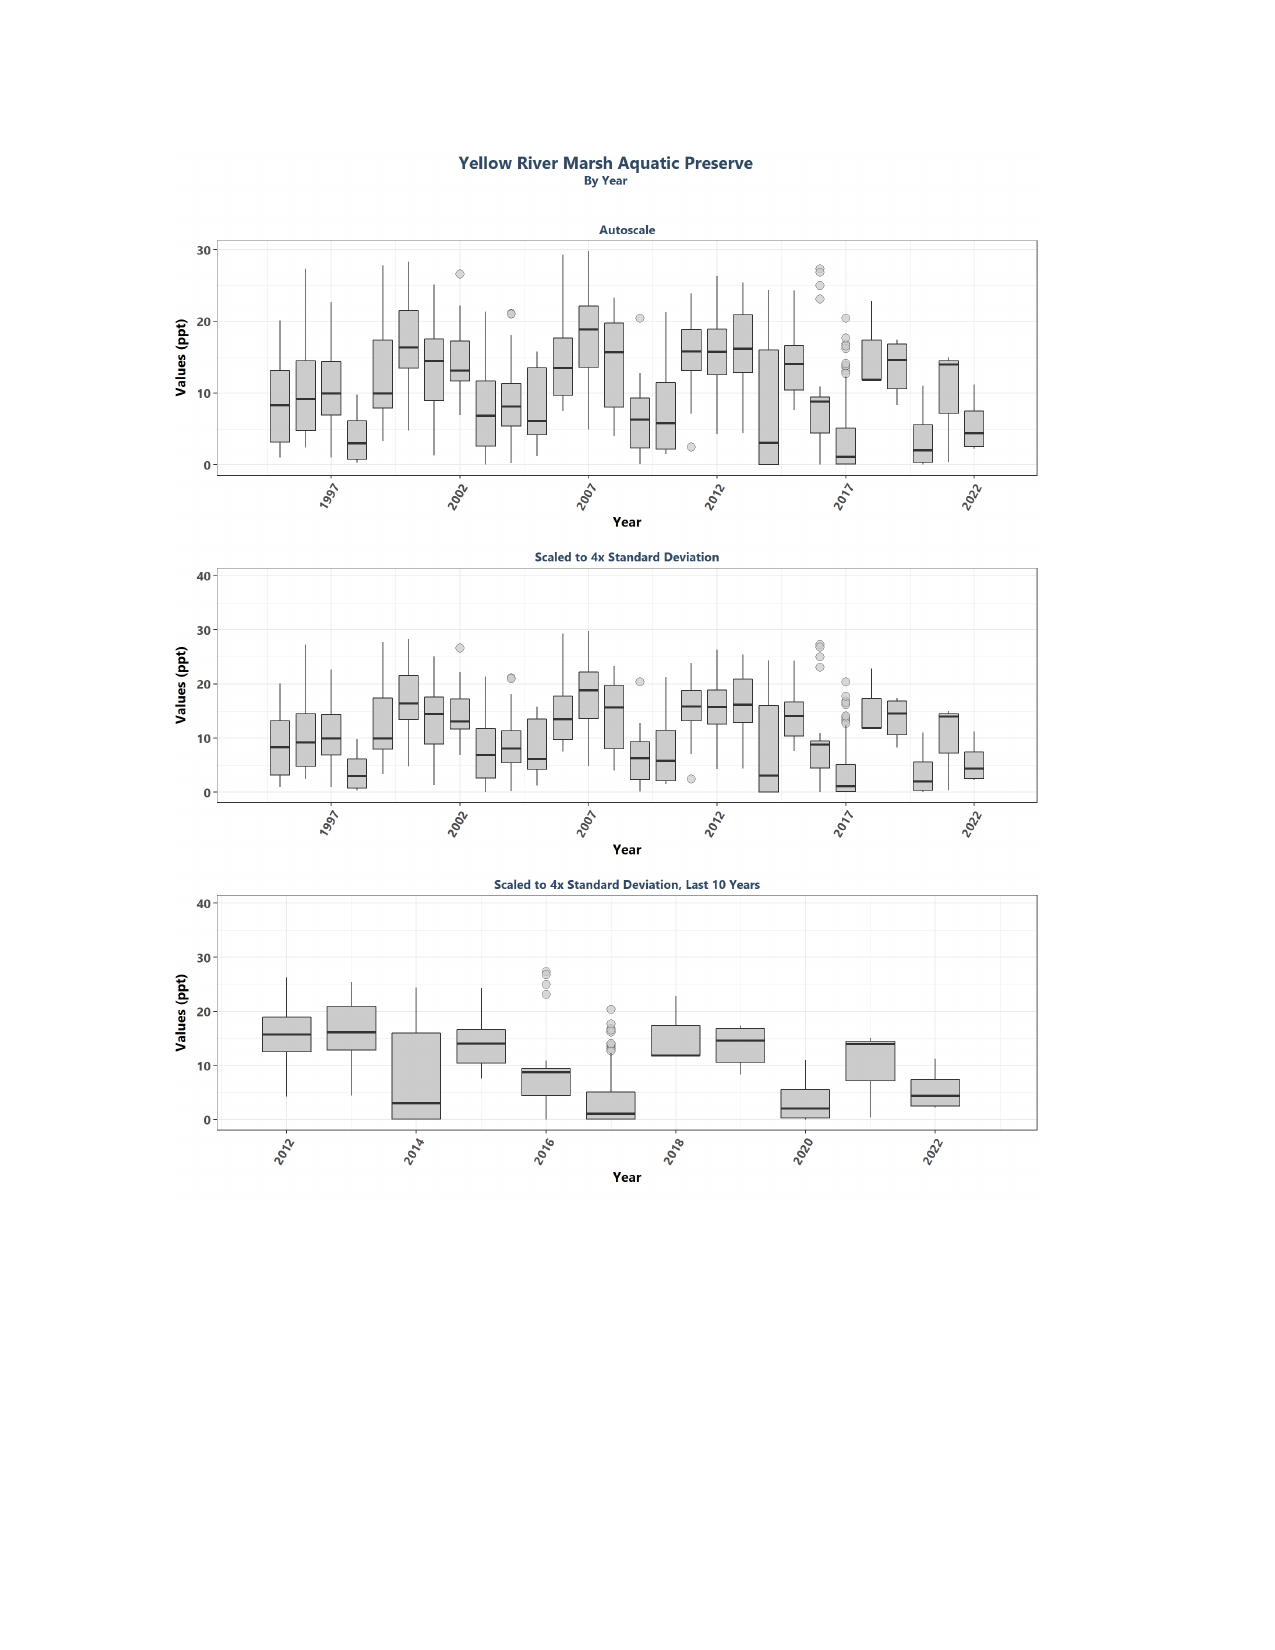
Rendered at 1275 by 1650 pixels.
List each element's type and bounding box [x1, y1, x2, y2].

picture [168, 150, 1044, 1200]
